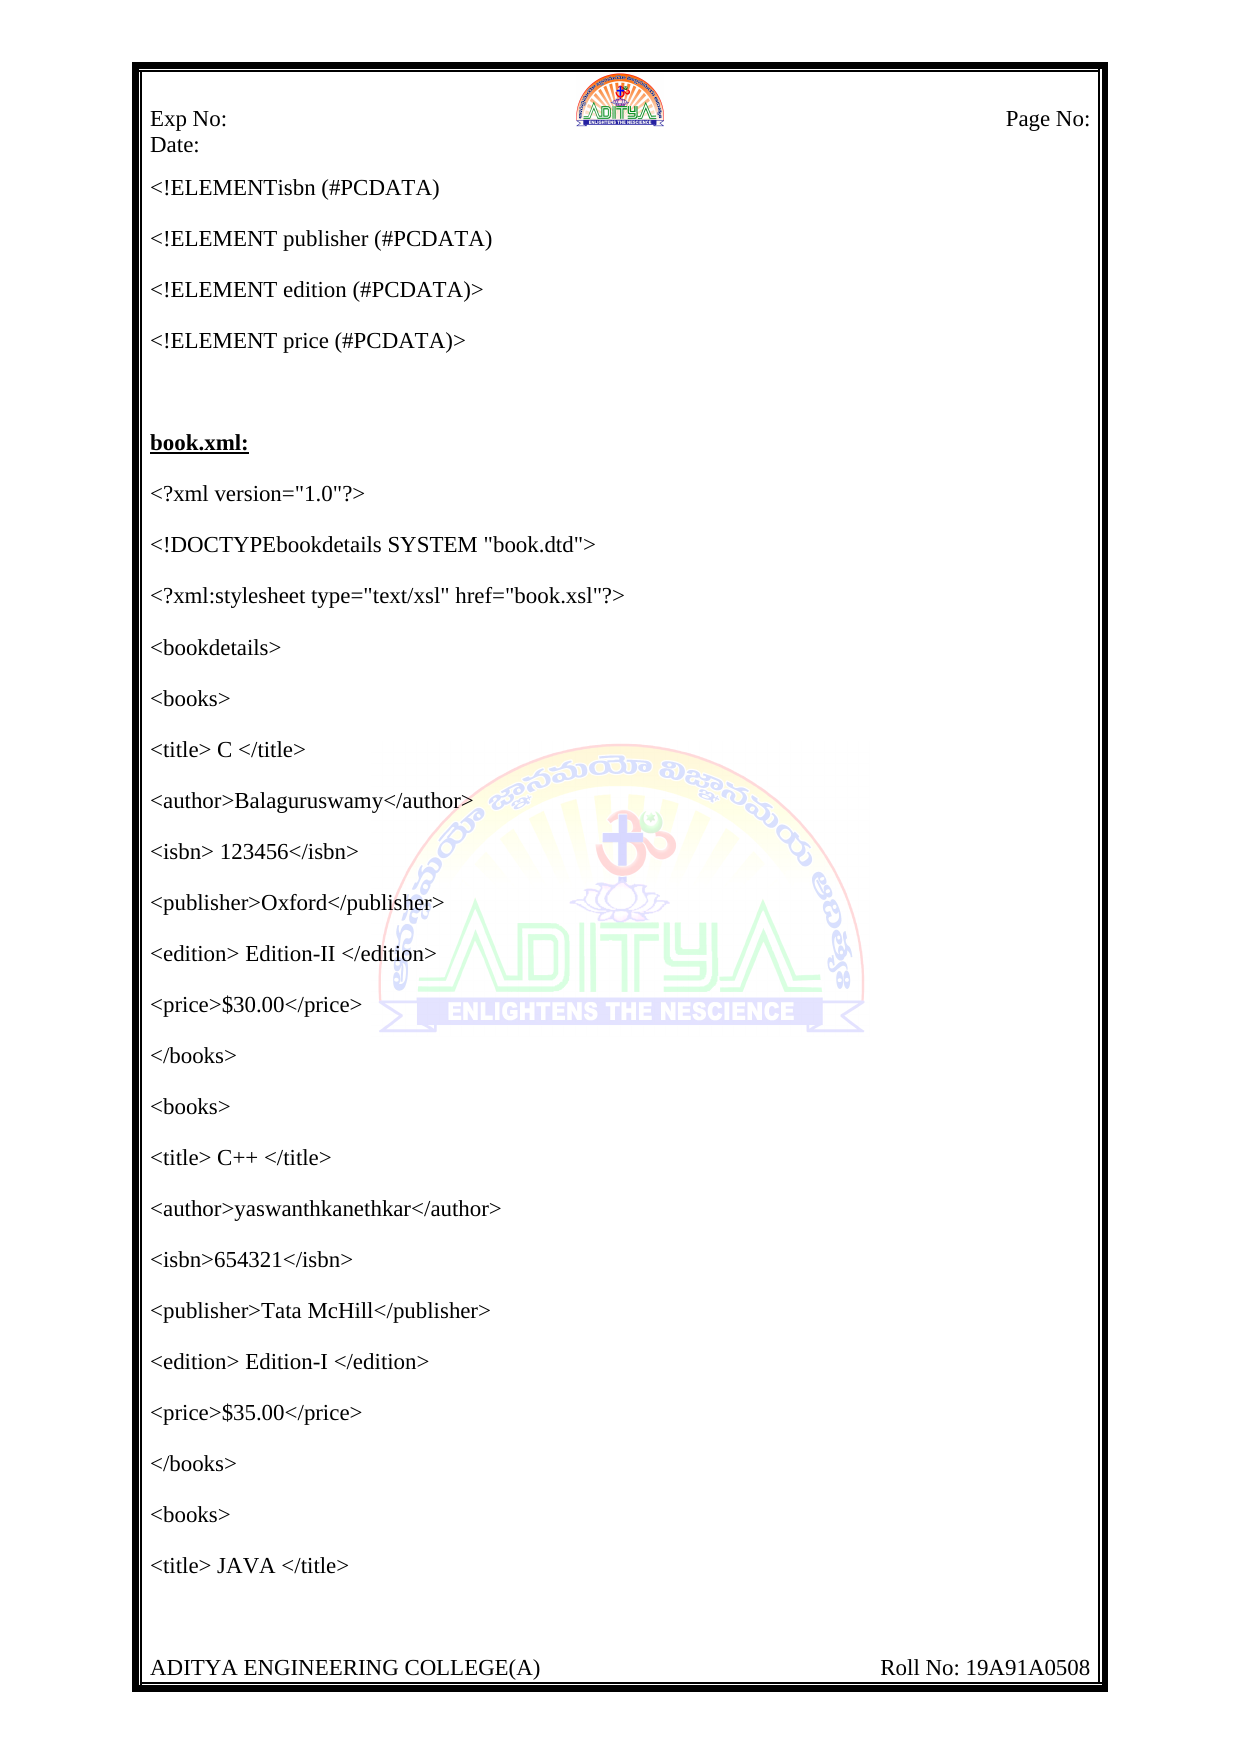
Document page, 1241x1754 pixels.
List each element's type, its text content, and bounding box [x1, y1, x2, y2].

text <?xml version="1.0"?> [150, 480, 1090, 507]
text <!ELEMENTisbn (#PCDATA) [150, 174, 1090, 201]
text <edition> Edition-II </edition> [150, 940, 1090, 966]
text <!ELEMENT publisher (#PCDATA) [150, 225, 1090, 252]
text <!DOCTYPEbookdetails SYSTEM "book.dtd"> [150, 531, 1090, 558]
text <price>$35.00</price> [150, 1399, 1090, 1426]
text <publisher>Tata McHill</publisher> [150, 1297, 1090, 1323]
text <books> [150, 1093, 1090, 1119]
text <!ELEMENT edition (#PCDATA)> [150, 276, 1090, 303]
text <bookdetails> [150, 633, 1090, 660]
text <!ELEMENT price (#PCDATA)> [150, 327, 1090, 354]
text <price>$30.00</price> [150, 991, 1090, 1017]
text <title> C </title> [150, 736, 1090, 762]
text <books> [150, 684, 1090, 711]
text <isbn>654321</isbn> [150, 1246, 1090, 1272]
picture [575, 73, 665, 127]
text <author>Balaguruswamy</author> [150, 787, 1090, 813]
text <?xml:stylesheet type="text/xsl" href="book.xsl"?> [150, 582, 1090, 609]
text </books> [150, 1042, 1090, 1068]
text <isbn> 123456</isbn> [150, 838, 1090, 864]
text <author>yaswanthkanethkar</author> [150, 1195, 1090, 1221]
text <publisher>Oxford</publisher> [150, 889, 1090, 915]
text </books> [150, 1450, 1090, 1477]
text <edition> Edition-I </edition> [150, 1348, 1090, 1374]
text <title> C++ </title> [150, 1144, 1090, 1170]
text <books> [150, 1501, 1090, 1528]
text <title> JAVA </title> [150, 1552, 1090, 1579]
text book.xml: [150, 429, 1090, 456]
